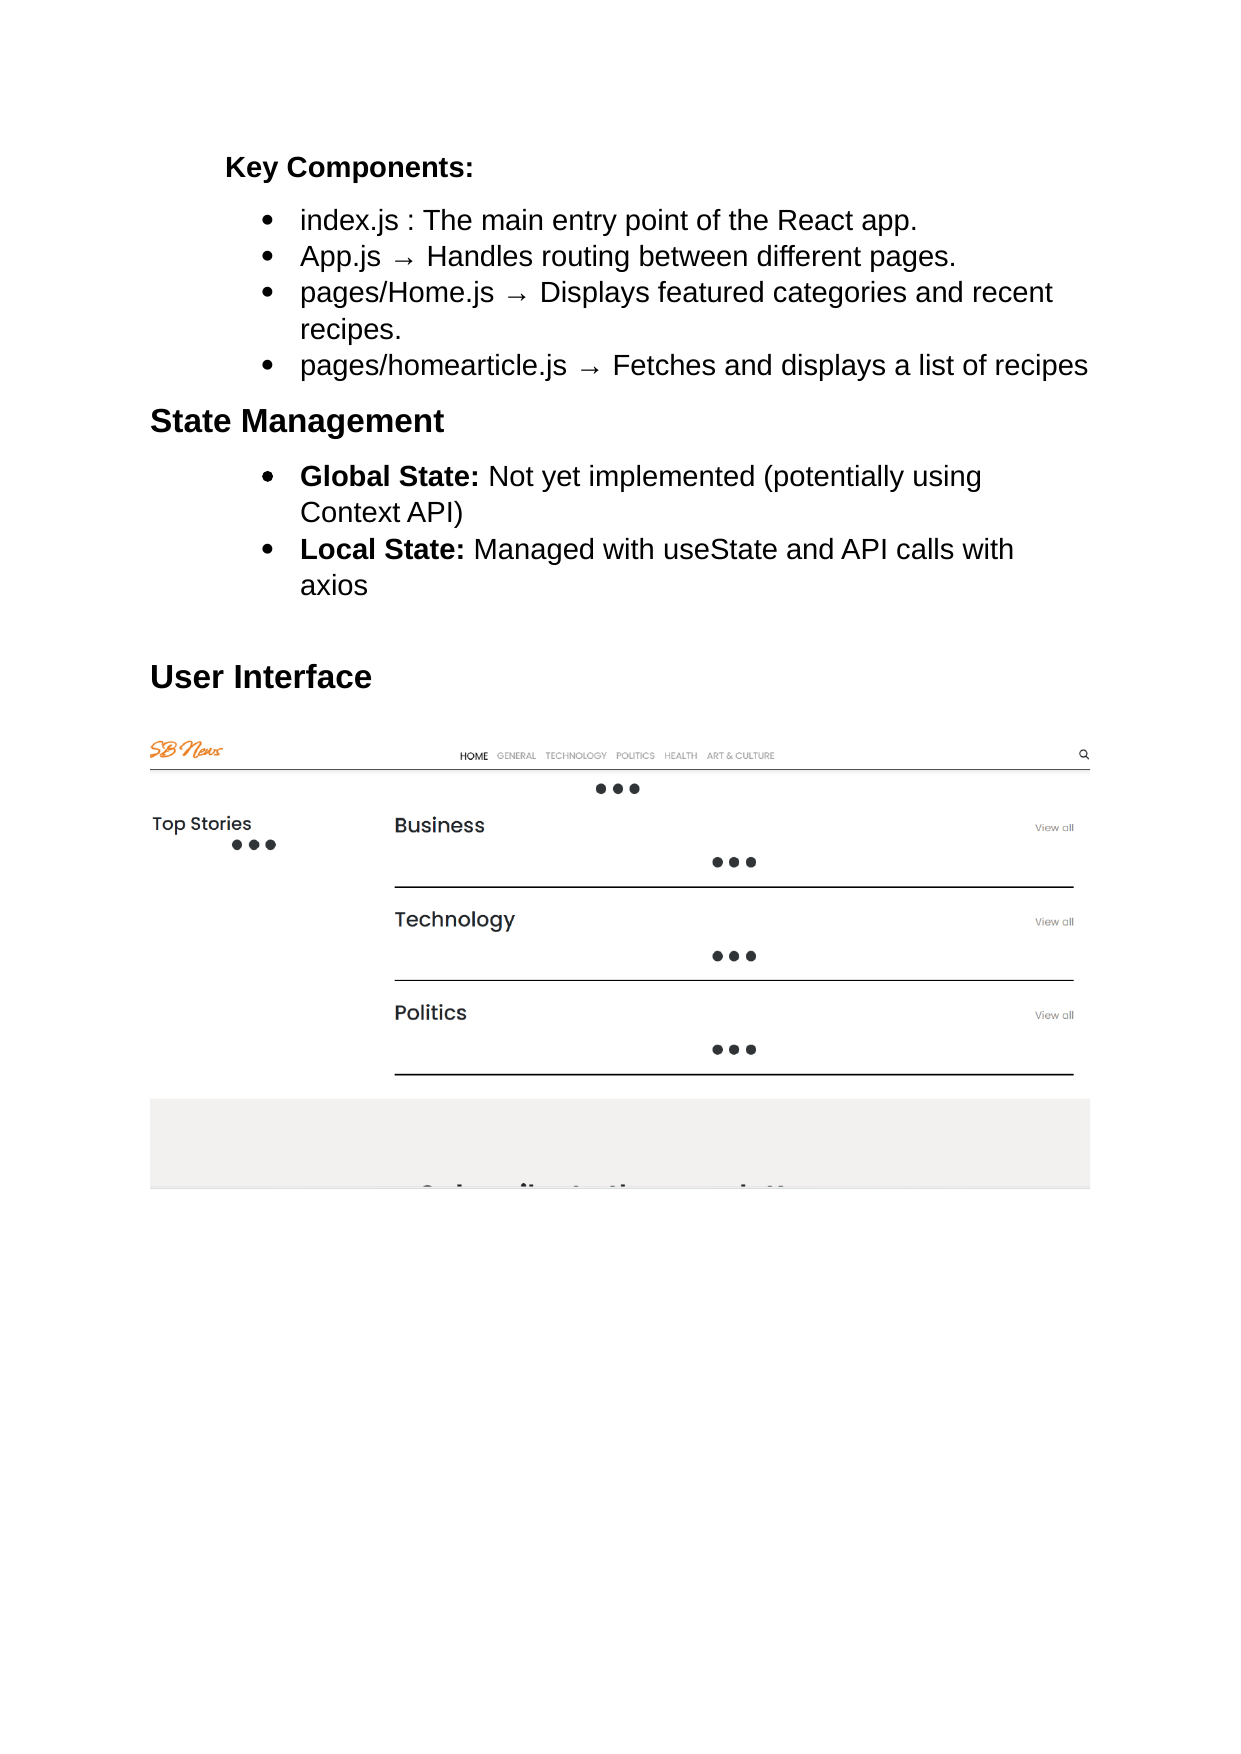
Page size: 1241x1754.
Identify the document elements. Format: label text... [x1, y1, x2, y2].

text User Interface [150, 657, 1090, 695]
text State Management [150, 401, 1090, 439]
list Local State: Managed with useState and API calls with axios [262, 532, 1090, 602]
picture [150, 715, 1091, 1189]
list pages/homearticle.js → Fetches and displays a list of recipes [262, 348, 1090, 382]
text Key Components: [150, 150, 1090, 183]
list pages/Home.js → Displays featured categories and recent recipes. [262, 276, 1090, 345]
list App.js → Handles routing between different pages. [262, 239, 1090, 273]
list index.js : The main entry point of the React app. [262, 203, 1090, 237]
list Global State: Not yet implemented (potentially using Context API) [262, 459, 1090, 529]
